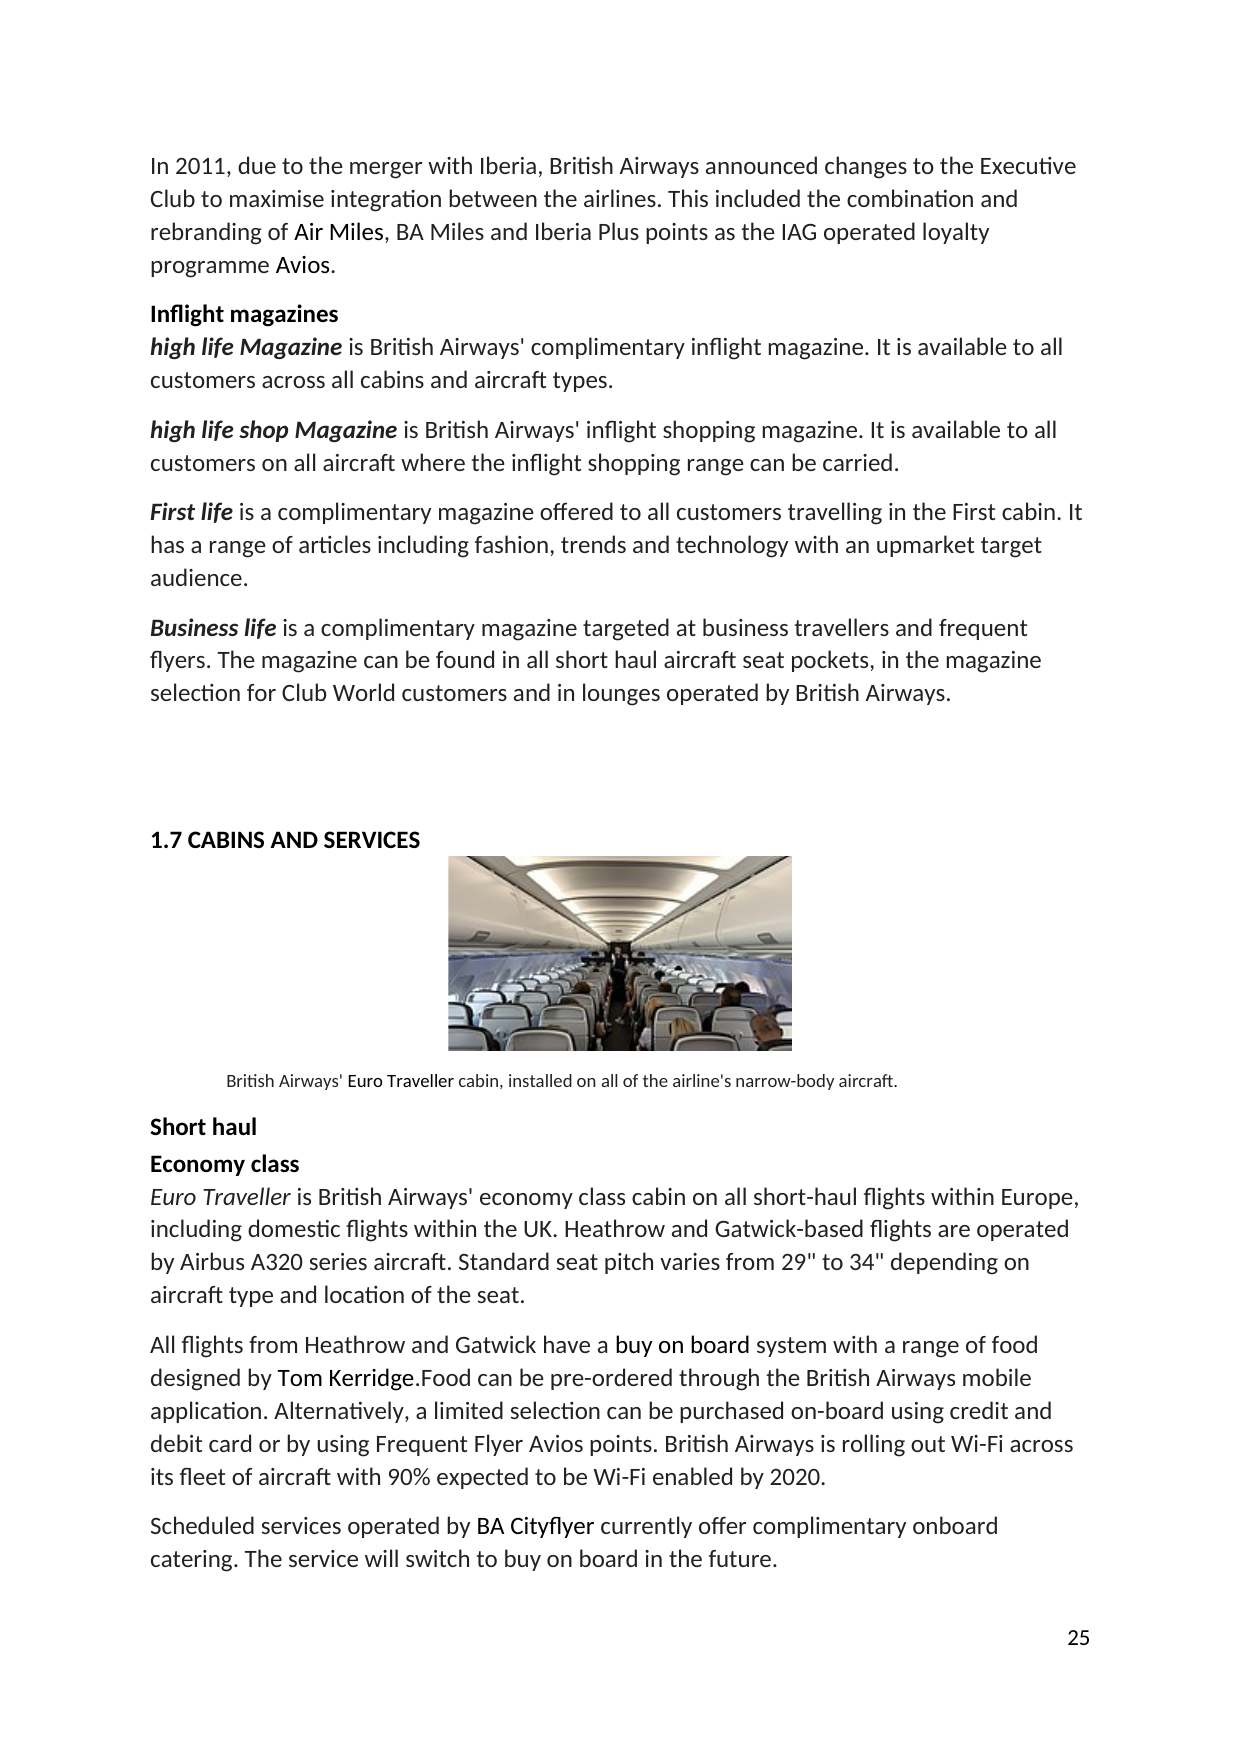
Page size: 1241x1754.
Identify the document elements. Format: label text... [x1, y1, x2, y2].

text All flights from Heathrow and Gatwick have a buy on board system with a range of food designed by Tom Kerridge.Food can be pre-ordered through the British Airways mobile application. Alternatively, a limited selection can be purchased on-board using credit and debit card or by using Frequent Flyer Avios points. British Airways is rolling out Wi-Fi across its fleet of aircraft with 90% expected to be Wi-Fi enabled by 2020. [150, 1329, 1090, 1491]
text Scheduled services operated by BA Cityflyer currently offer complimentary onboard catering. The service will switch to buy on board in the future. [150, 1510, 1090, 1574]
text Euro Traveller is British Airways' economy class cabin on all short-haul flights within Europe, including domestic flights within the UK. Heathrow and Gatwick-based flights are operated by Airbus A320 series aircraft. Standard seat pitch varies from 29" to 34" depending on aircraft type and location of the seat. [150, 1181, 1090, 1310]
picture [448, 856, 792, 1051]
text high life shop Magazine is British Airways' inflight shopping magazine. It is available to all customers on all aircraft where the inflight shopping range can be carried. [150, 414, 1090, 477]
subtitle Short haul [150, 1111, 1090, 1141]
subtitle 1.7 CABINS AND SERVICES [150, 824, 1090, 854]
text In 2011, due to the merger with Iberia, British Airways announced changes to the Executive Club to maximise integration between the airlines. This included the combination and rebranding of Air Miles, BA Miles and Iberia Plus points as the IAG operated loyalty programme Avios. [150, 150, 1090, 279]
text British Airways' Euro Traveller cabin, installed on all of the airline's narrow-body aircraft. [150, 1069, 1090, 1092]
subtitle Inflight magazines [150, 298, 1090, 329]
subtitle Economy class [150, 1148, 1090, 1178]
text Business life is a complimentary magazine targeted at business travellers and frequent flyers. The magazine can be found in all short haul aircraft seat pockets, in the magazine selection for Club World customers and in lounges operated by British Airways. [150, 612, 1090, 708]
text high life Magazine is British Airways' complimentary inflight magazine. It is available to all customers across all cabins and aircraft types. [150, 331, 1090, 395]
text First life is a complimentary magazine offered to all customers travelling in the First cabin. It has a range of articles including fashion, trends and technology with an upmarket target audience. [150, 496, 1090, 593]
